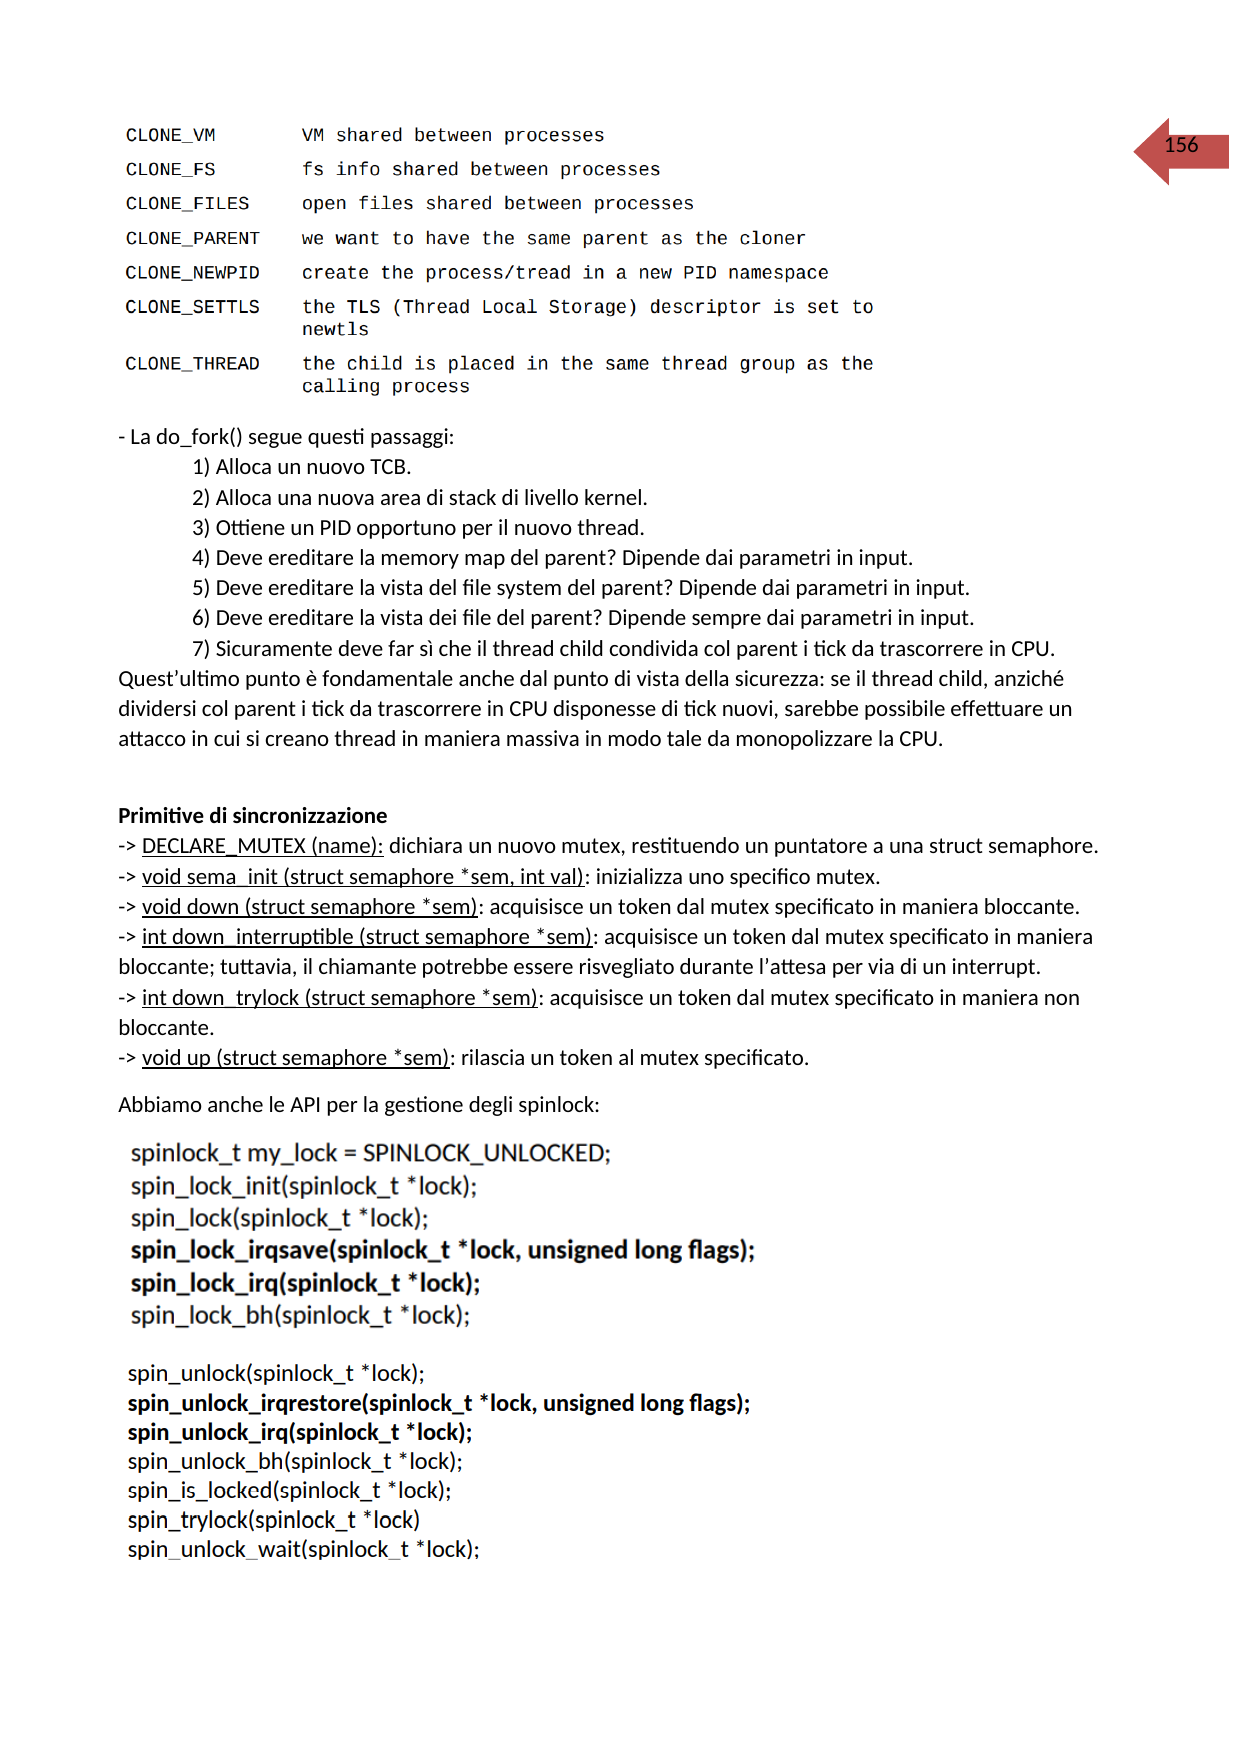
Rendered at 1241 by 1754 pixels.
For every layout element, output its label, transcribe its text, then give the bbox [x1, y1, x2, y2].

text Primitive di sincronizzazione -> DECLARE_MUTEX (name): dichiara un nuovo mutex, restituendo un puntatore a una struct semaphore. -> void sema_init (struct semaphore *sem, int val): inizializza uno specifico mutex. -> void down (struct semaphore *sem): acquisisce un token dal mutex specificato in maniera bloccante. -> int down_interruptible (struct semaphore *sem): acquisisce un token dal mutex specificato in maniera bloccante; tuttavia, il chiamante potrebbe essere risvegliato durante l’attesa per via di un interrupt. -> int down_trylock (struct semaphore *sem): acquisisce un token dal mutex specificato in maniera non bloccante. -> void up (struct semaphore *sem): rilascia un token al mutex specificato. [118, 771, 1122, 1071]
picture [118, 118, 877, 404]
picture [118, 1136, 761, 1337]
picture [118, 1355, 760, 1571]
text - La do_fork() segue questi passaggi: 1) Alloca un nuovo TCB. 2) Alloca una nuova area di stack di livello kernel. 3) Ottiene un PID opportuno per il nuovo thread. 4) Deve ereditare la memory map del parent? Dipende dai parametri in input. 5) Deve ereditare la vista del file system del parent? Dipende dai parametri in input. 6) Deve ereditare la vista dei file del parent? Dipende sempre dai parametri in input. 7) Sicuramente deve far sì che il thread child condivida col parent i tick da trascorrere in CPU. Quest’ultimo punto è fondamentale anche dal punto di vista della sicurezza: se il thread child, anziché dividersi col parent i tick da trascorrere in CPU disponesse di tick nuovi, sarebbe possibile effettuare un attacco in cui si creano thread in maniera massiva in modo tale da monopolizzare la CPU. [118, 422, 1122, 752]
text Abbiamo anche le API per la gestione degli spinlock: [118, 1090, 1122, 1118]
